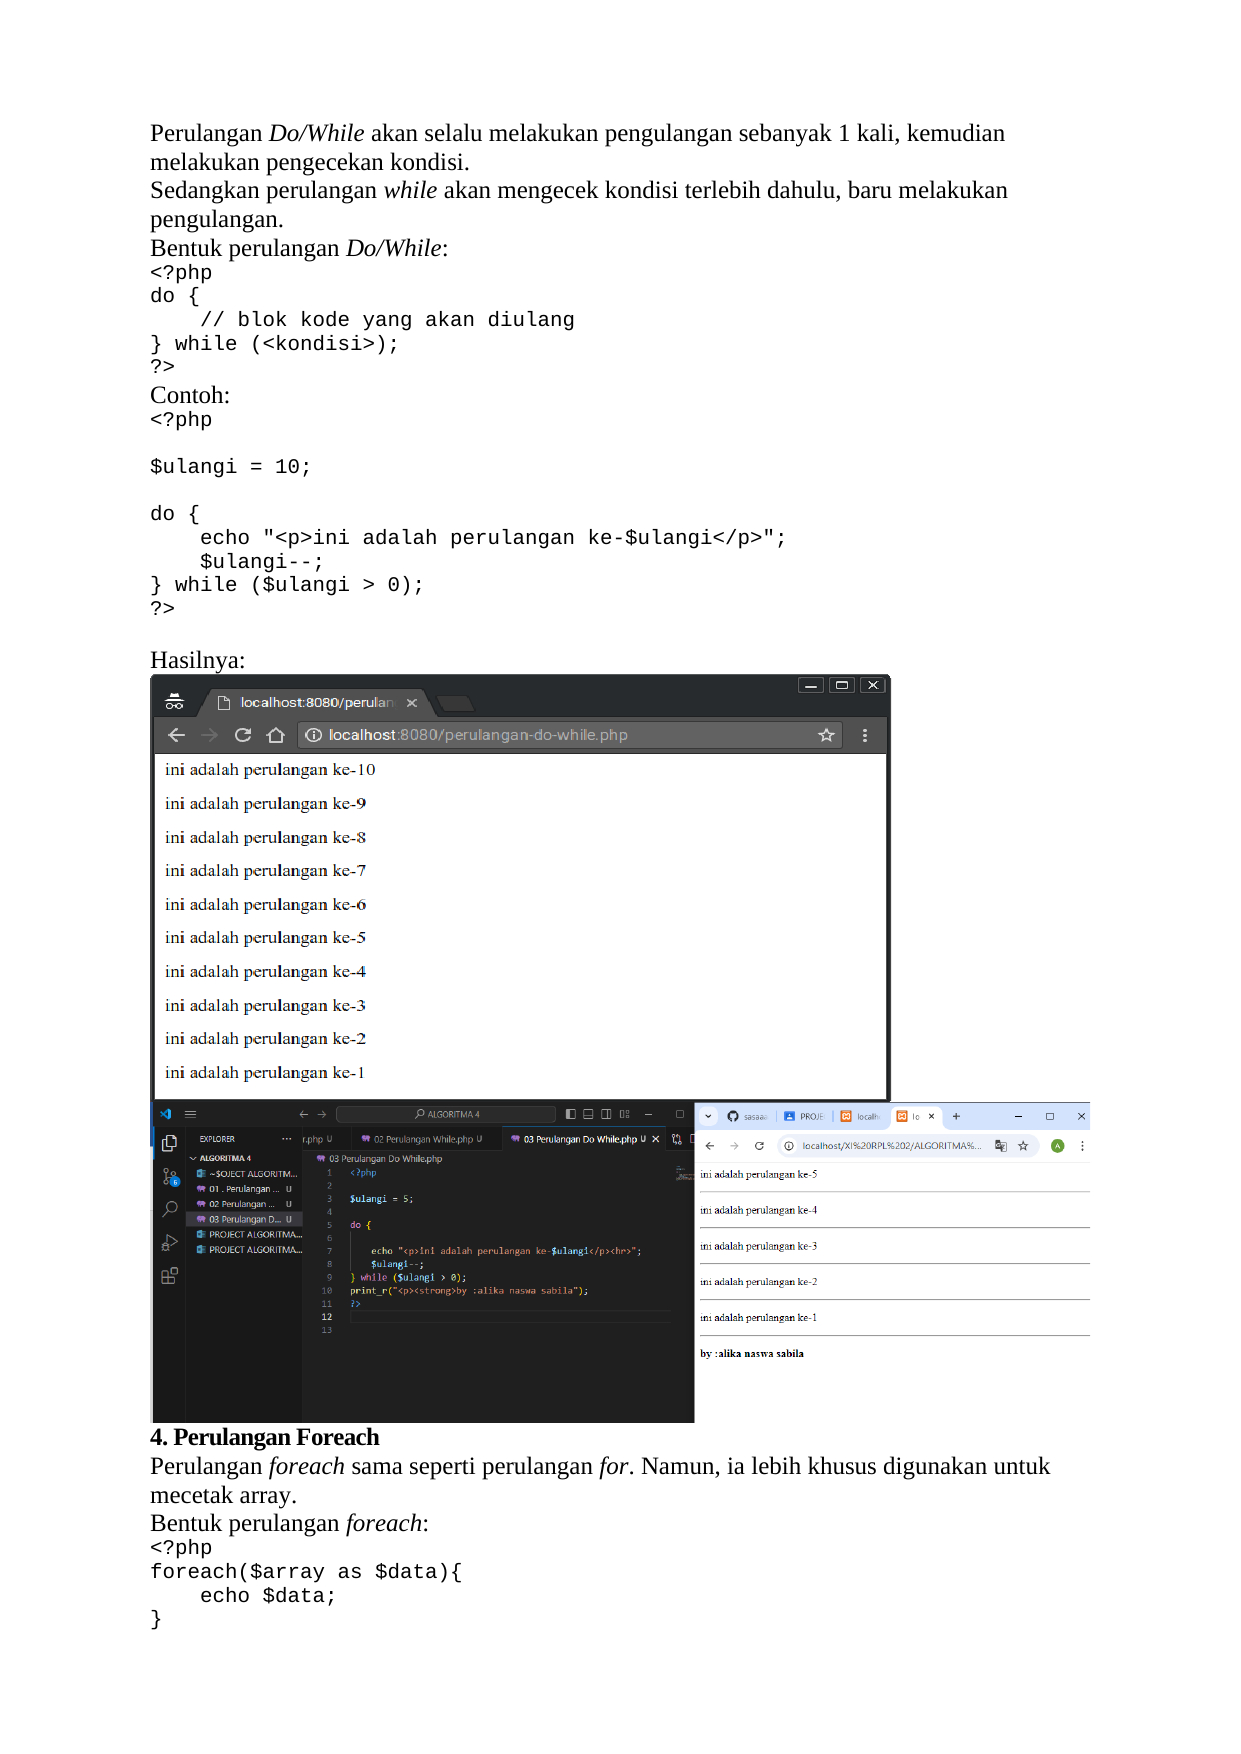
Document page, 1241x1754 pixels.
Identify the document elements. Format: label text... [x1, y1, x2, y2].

text do { [150, 286, 1090, 309]
picture [150, 674, 1091, 1423]
text } [150, 1608, 1090, 1632]
text do { [150, 503, 1090, 527]
text } while (<kondisi>); [150, 333, 1090, 356]
text } while ($ulangi > 0); [150, 574, 1090, 598]
text Hasilnya: [150, 645, 1090, 674]
text // blok kode yang akan diulang [150, 309, 1090, 333]
text $ulangi = 10; [150, 456, 1090, 480]
text Perulangan Do/While akan selalu melakukan pengulangan sebanyak 1 kali, kemudian melakukan pengecekan kondisi. [150, 118, 1090, 176]
text Sedangkan perulangan while akan mengecek kondisi terlebih dahulu, baru melakukan pengulangan. [150, 176, 1090, 233]
text echo "<p>ini adalah perulangan ke-$ulangi</p>"; [150, 527, 1090, 551]
text Bentuk perulangan Do/While: [150, 233, 1090, 262]
text foreach($array as $data){ [150, 1561, 1090, 1584]
text ?> [150, 598, 1090, 622]
text ?> [150, 356, 1090, 380]
text <?php [150, 409, 1090, 432]
text <?php [150, 1537, 1090, 1561]
text Contoh: [150, 380, 1090, 409]
text $ulangi--; [150, 551, 1090, 574]
text Perulangan foreach sama seperti perulangan for. Namun, ia lebih khusus digunakan untuk mecetak array. [150, 1451, 1090, 1508]
text echo $data; [150, 1584, 1090, 1608]
text <?php [150, 262, 1090, 286]
text Bentuk perulangan foreach: [150, 1508, 1090, 1537]
subtitle 4. Perulangan Foreach [150, 1423, 1090, 1451]
